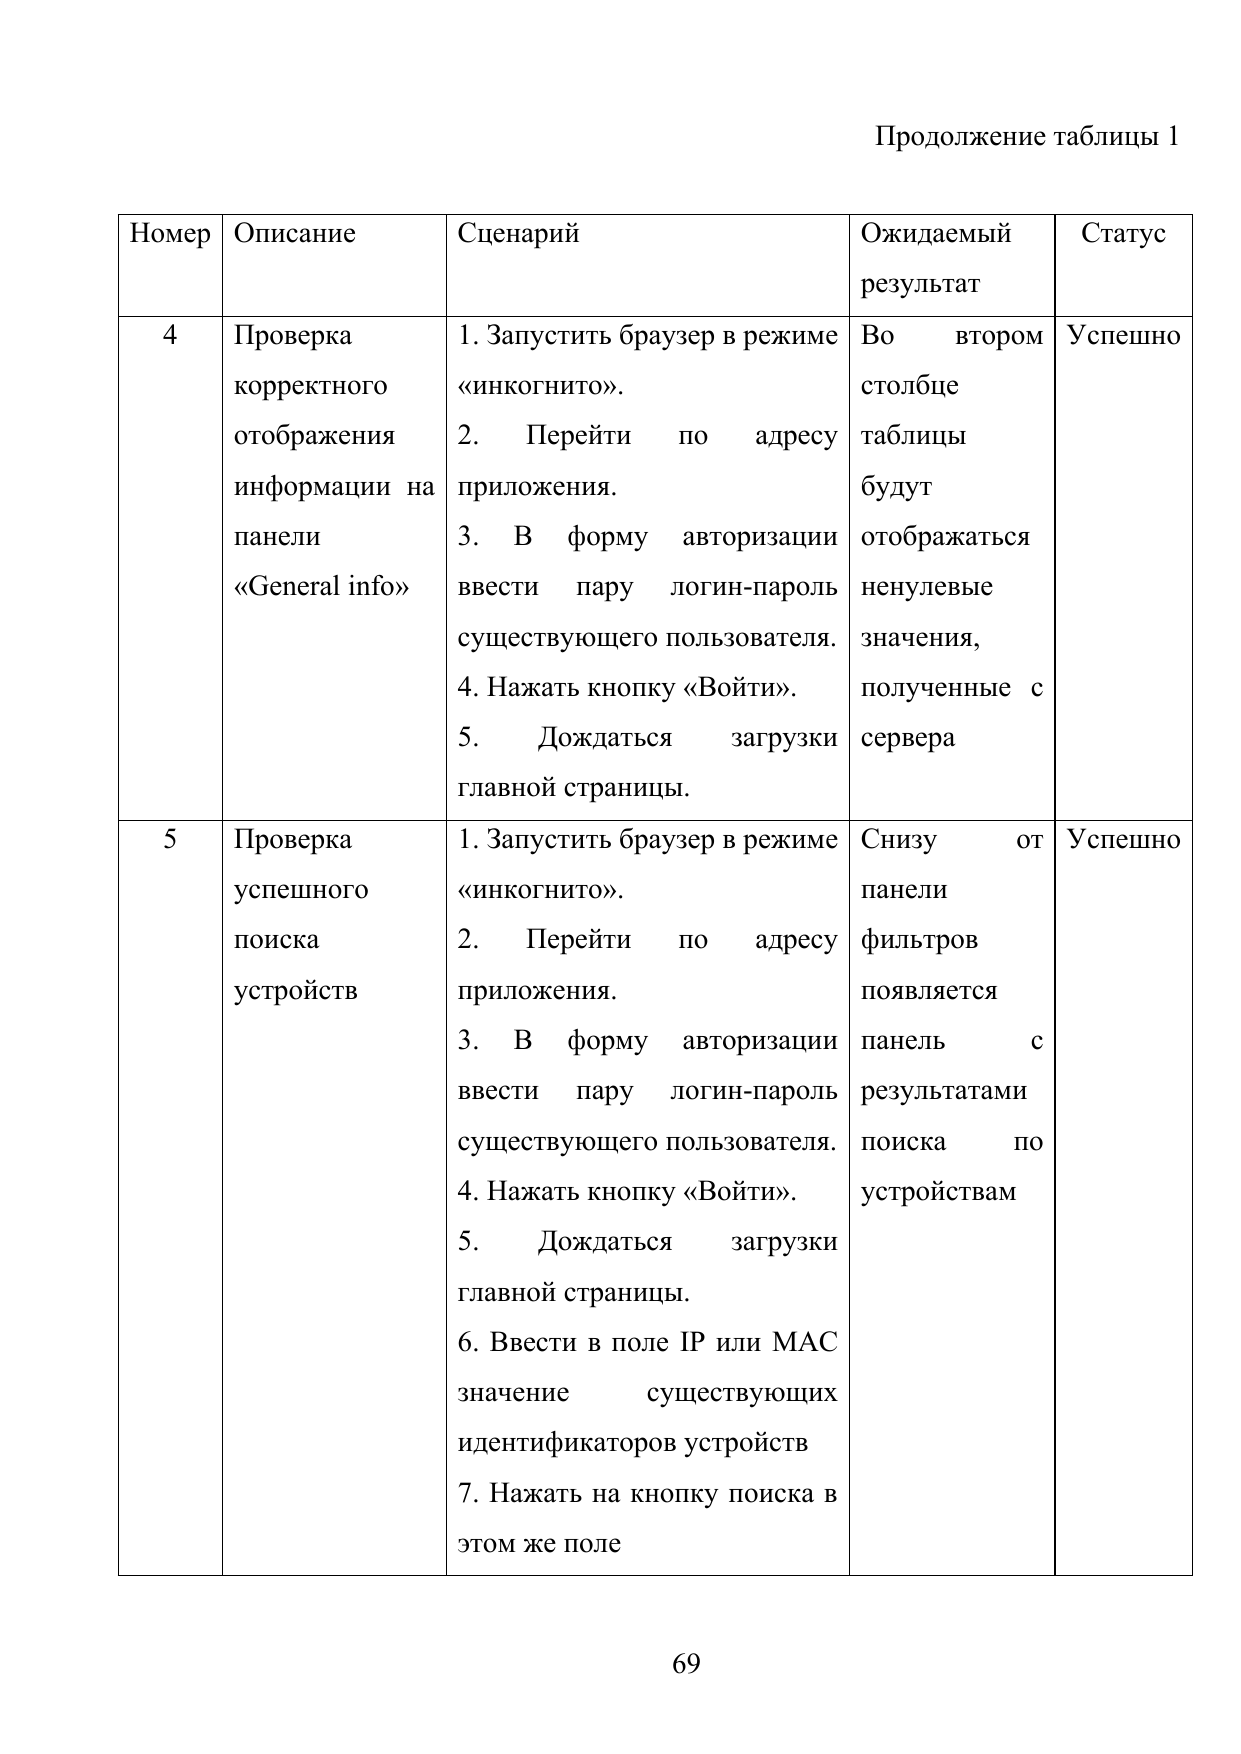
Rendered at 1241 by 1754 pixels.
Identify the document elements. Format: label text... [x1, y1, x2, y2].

table_header Статус [1056, 215, 1192, 316]
table_cell Успешно [1056, 821, 1192, 1575]
table_cell Снизу от панели фильтров появляется панель с результатами поиска по устройствам [850, 821, 1054, 1575]
table_cell Успешно [1056, 317, 1192, 820]
table_cell Во втором столбце таблицы будут отображаться ненулевые значения, полученные с сервера [850, 317, 1054, 820]
table_cell 5 [119, 821, 222, 1575]
text Продолжение таблицы 1 [118, 118, 1181, 152]
table_cell 4 [119, 317, 222, 820]
table_cell Проверка успешного поиска устройств [223, 821, 446, 1575]
table_cell Проверка корректного отображения информации на панели «General info» [223, 317, 446, 820]
table_cell 1. Запустить браузер в режиме «инкогнито». 2. Перейти по адресу приложения. 3. В форму авторизации ввести пару логин-пароль существующего пользователя. 4. Нажать кнопку «Войти». 5. Дождаться загрузки главной страницы. [447, 317, 849, 820]
table_header Сценарий [447, 215, 849, 316]
table_cell 1. Запустить браузер в режиме «инкогнито». 2. Перейти по адресу приложения. 3. В форму авторизации ввести пару логин-пароль существующего пользователя. 4. Нажать кнопку «Войти». 5. Дождаться загрузки главной страницы. 6. Ввести в поле IP или MAC значение существующих идентификаторов устройств 7. Нажать на кнопку поиска в этом же поле [447, 821, 849, 1575]
table_header Ожидаемый результат [850, 215, 1054, 316]
table_header Описание [223, 215, 446, 316]
table_header Номер [119, 215, 222, 316]
